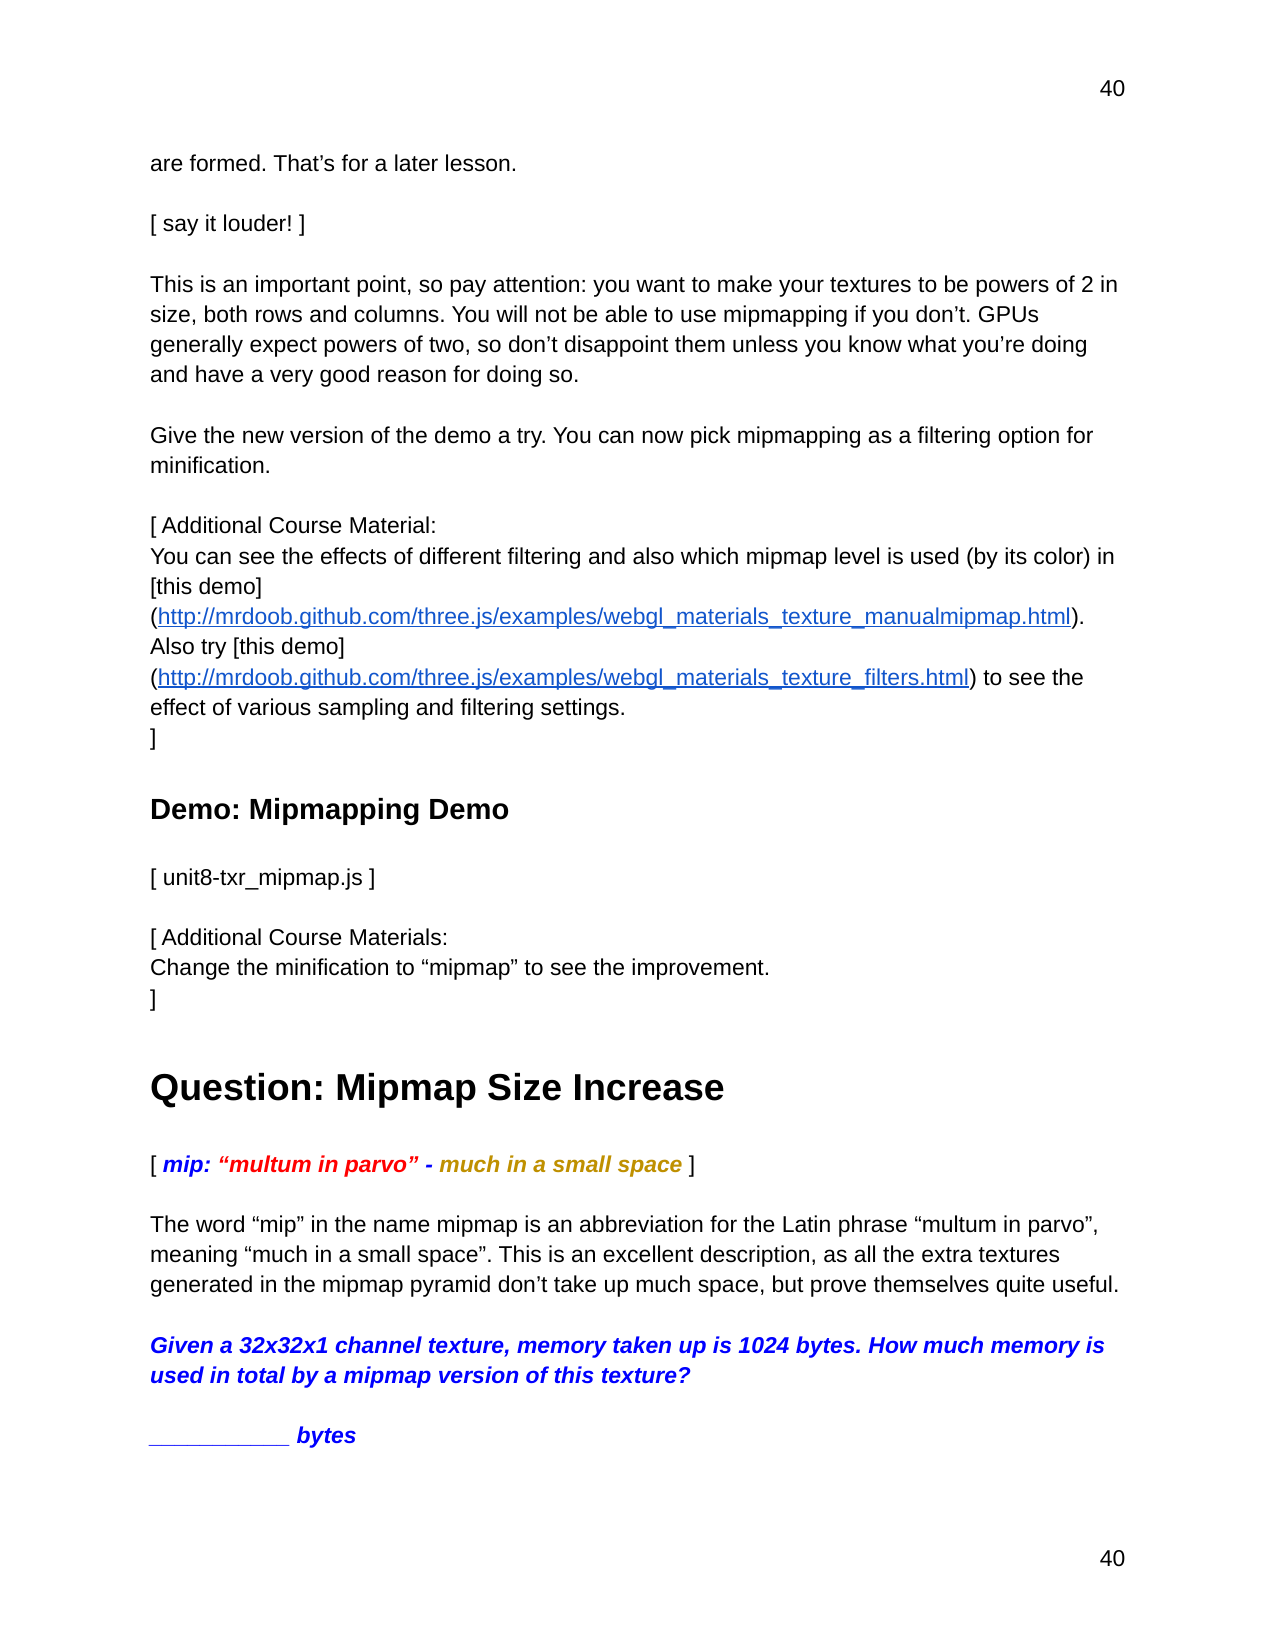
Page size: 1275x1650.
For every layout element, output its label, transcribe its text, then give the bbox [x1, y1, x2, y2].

text The word “mip” in the name mipmap is an abbreviation for the Latin phrase “multum in parvo”, meaning “much in a small space”. This is an excellent description, as all the extra textures generated in the mipmap pyramid don’t take up much space, but prove themselves quite useful. [150, 1211, 1125, 1298]
subtitle Demo: Mipmapping Demo [150, 792, 1125, 825]
text [ unit8-txr_mipmap.js ] [150, 864, 1125, 890]
text ___________ bytes [150, 1422, 1125, 1449]
text ] [150, 984, 1125, 1011]
subtitle Question: Mipmap Size Increase [150, 1065, 1125, 1108]
text [ say it louder! ] [150, 210, 1125, 267]
text ] [150, 724, 1125, 750]
text [ Additional Course Materials: [150, 924, 1125, 951]
text [ Additional Course Material: [150, 512, 1125, 539]
text Change the minification to “mipmap” to see the improvement. [150, 954, 1125, 981]
text Given a 32x32x1 channel texture, memory taken up is 1024 bytes. How much memory is used in total by a mipmap version of this texture? [150, 1332, 1125, 1388]
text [150, 150, 1125, 176]
text This is an important point, so pay attention: you want to make your textures to be powers of 2 in size, both rows and columns. You will not be able to use mipmapping if you don’t. GPUs generally expect powers of two, so don’t disappoint them unless you know what you’re doing and have a very good reason for doing so. [150, 271, 1125, 388]
text You can see the effects of different filtering and also which mipmap level is used (by its color) in [this demo](http://mrdoob.github.com/three.js/examples/webgl_materials_texture_manualmipmap.html). Also try [this demo](http://mrdoob.github.com/three.js/examples/webgl_materials_texture_filters.html) to see the effect of various sampling and filtering settings. [150, 543, 1125, 720]
text [ mip: “multum in parvo” - much in a small space ] [150, 1151, 1125, 1177]
text Give the new version of the demo a try. You can now pick mipmapping as a filtering option for minification. [150, 422, 1125, 478]
